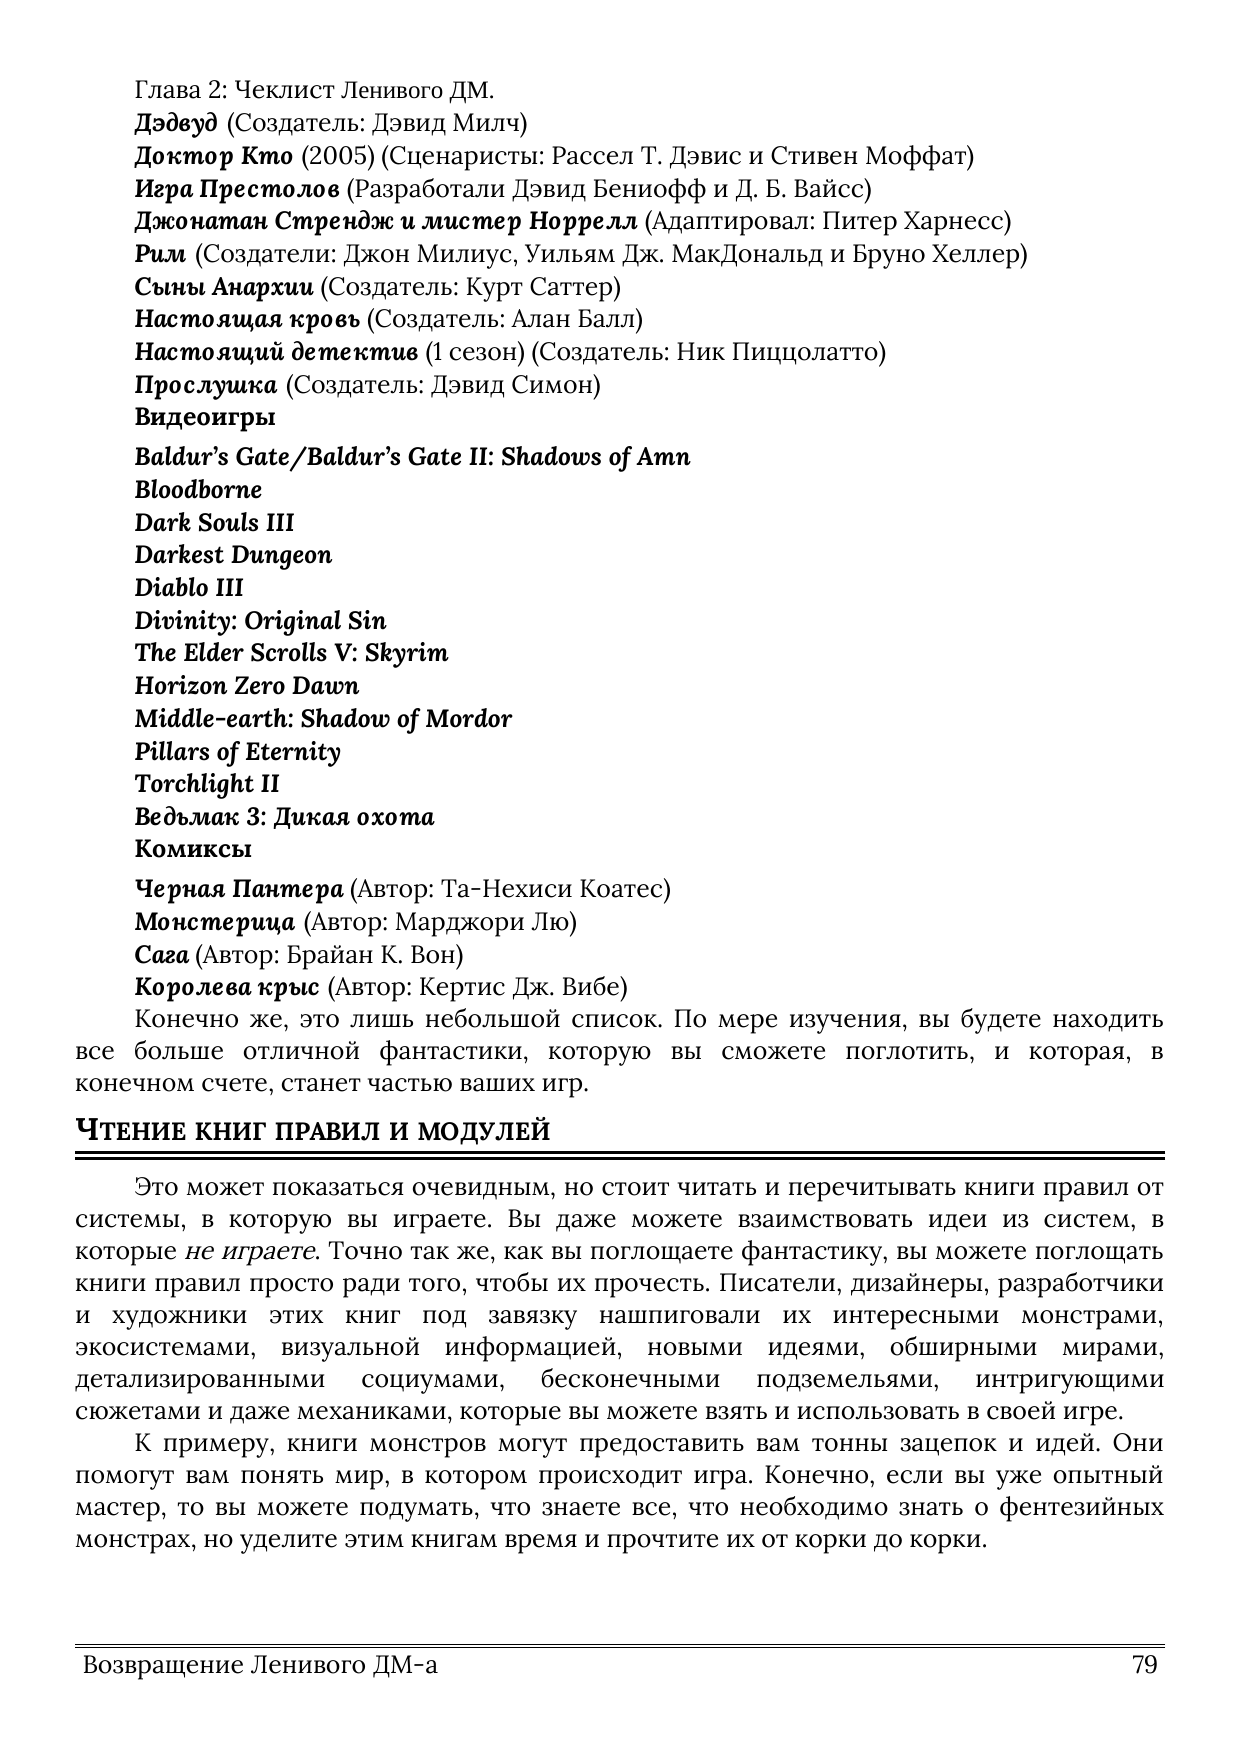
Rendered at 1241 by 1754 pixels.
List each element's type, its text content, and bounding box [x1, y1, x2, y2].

text К примеру, книги монстров могут предоставить вам тонны зацепок и идей. Они помогут вам понять мир, в котором происходит игра. Конечно, если вы уже опытный мастер, то вы можете подумать, что знаете все, что необходимо знать о фентезийных монстрах, но уделите этим книгам время и прочтите их от корки до корки. [75, 1426, 1165, 1554]
text Сага (Автор: Брайан К. Вон) [75, 937, 1165, 970]
text Torchlight II [75, 767, 1165, 799]
text Настоящий детектив (1 сезон) (Создатель: Ник Пиццолатто) [75, 335, 1165, 367]
text Дэдвуд (Создатель: Дэвид Милч) [75, 106, 1165, 138]
text Прослушка (Создатель: Дэвид Симон) [75, 367, 1165, 400]
text Настоящая кровь (Создатель: Алан Балл) [75, 302, 1165, 335]
text Baldur’s Gate/Baldur’s Gate II: Shadows of Amn [75, 440, 1165, 472]
text Сыны Анархии (Создатель: Курт Саттер) [75, 269, 1165, 302]
text Pillars of Eternity [75, 734, 1165, 767]
subtitle Комиксы [75, 832, 1165, 864]
text Darkest Dungeon [75, 538, 1165, 571]
text Монстерица (Автор: Марджори Лю) [75, 904, 1165, 937]
text Черная Пантера (Автор: Та-Нехиси Коатес) [75, 872, 1165, 904]
text Игра Престолов (Разработали Дэвид Бениофф и Д. Б. Вайсс) [75, 171, 1165, 204]
text Horizon Zero Dawn [75, 669, 1165, 701]
text Bloodborne [75, 472, 1165, 505]
text Divinity: Original Sin [75, 603, 1165, 636]
text Dark Souls III [75, 505, 1165, 538]
text Рим (Создатели: Джон Милиус, Уильям Дж. МакДональд и Бруно Хеллер) [75, 237, 1165, 269]
text Королева крыс (Автор: Кертис Дж. Вибе) [75, 970, 1165, 1003]
text Diablo III [75, 571, 1165, 603]
text Конечно же, это лишь небольшой список. По мере изучения, вы будете находить все больше отличной фантастики, которую вы сможете поглотить, и которая, в конечном счете, станет частью ваших игр. [75, 1003, 1165, 1098]
subtitle Видеоигры [75, 400, 1165, 432]
text Это может показаться очевидным, но стоит читать и перечитывать книги правил от системы, в которую вы играете. Вы даже можете взаимствовать идеи из систем, в которые не играете. Точно так же, как вы поглощаете фантастику, вы можете поглощать книги правил просто ради того, чтобы их прочесть. Писатели, дизайнеры, разработчики и художники этих книг под завязку нашпиговали их интересными монстрами, экосистемами, визуальной информацией, новыми идеями, обширными мирами, детализированными социумами, бесконечными подземельями, интригующими сюжетами и даже механиками, которые вы можете взять и использовать в своей игре. [75, 1170, 1165, 1426]
text Middle-earth: Shadow of Mordor [75, 701, 1165, 734]
text Доктор Кто (2005) (Сценаристы: Рассел Т. Дэвис и Стивен Моффат) [75, 138, 1165, 171]
text Джонатан Стрендж и мистер Норрелл (Адаптировал: Питер Харнесс) [75, 204, 1165, 237]
text The Elder Scrolls V: Skyrim [75, 636, 1165, 669]
subtitle Чтение книг правил и модулей [75, 1108, 1165, 1151]
text Ведьмак 3: Дикая охота [75, 799, 1165, 832]
